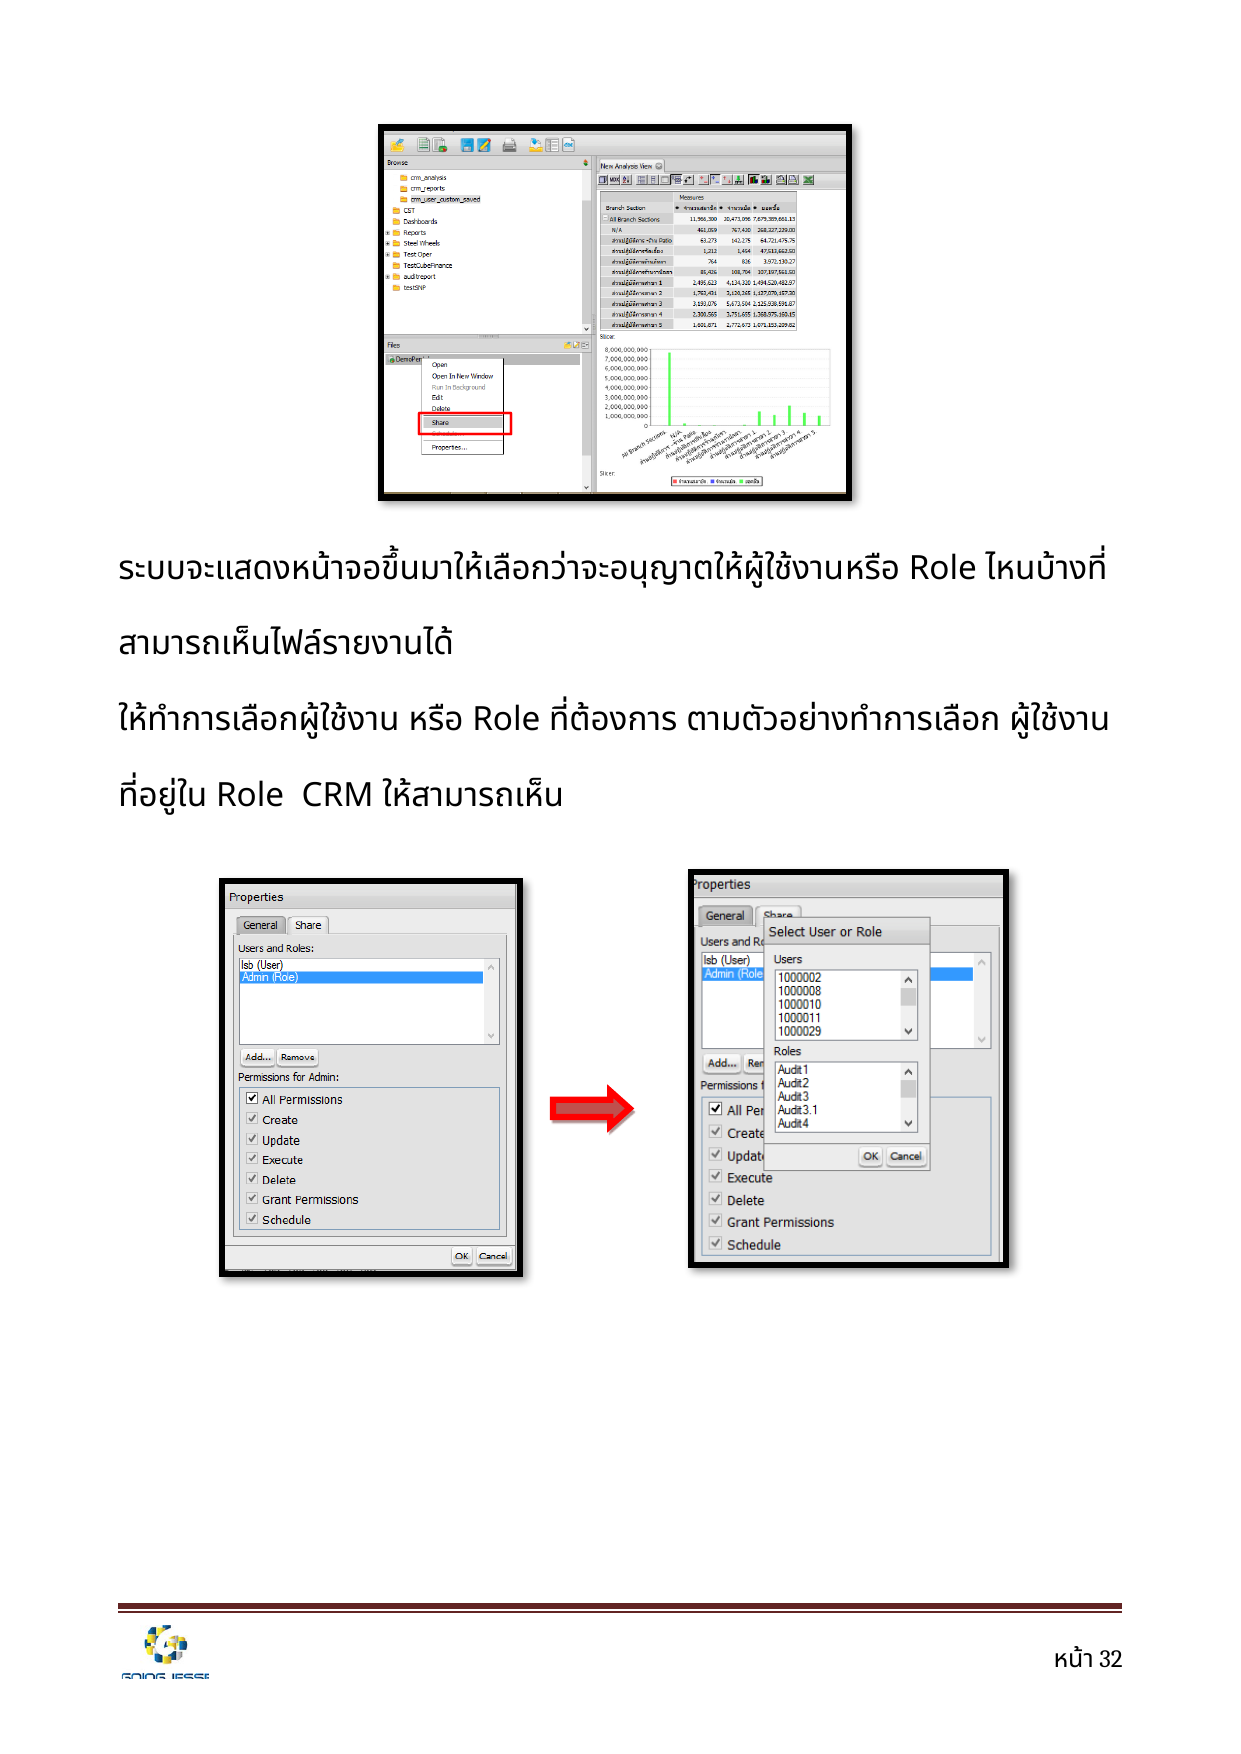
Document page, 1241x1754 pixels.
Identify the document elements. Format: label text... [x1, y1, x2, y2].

picture [225, 884, 517, 1271]
picture [384, 131, 846, 494]
text ระบบจะแสดงหน้าจอขึ้นมาให้เลือกว่าจะอนุญาตให้ผู้ใช้งานหรือ Role ไหนบ้างที่สามารถเห็นไฟล์รายงานได้ [118, 543, 1122, 670]
text ให้ทำการเลือกผู้ใช้งาน หรือ Role ที่ต้องการ ตามตัวอย่างทำการเลือก ผู้ใช้งาน ที่อยู่ใน Role CRM ให้สามารถเห็น [118, 695, 1122, 821]
picture [694, 875, 1003, 1262]
